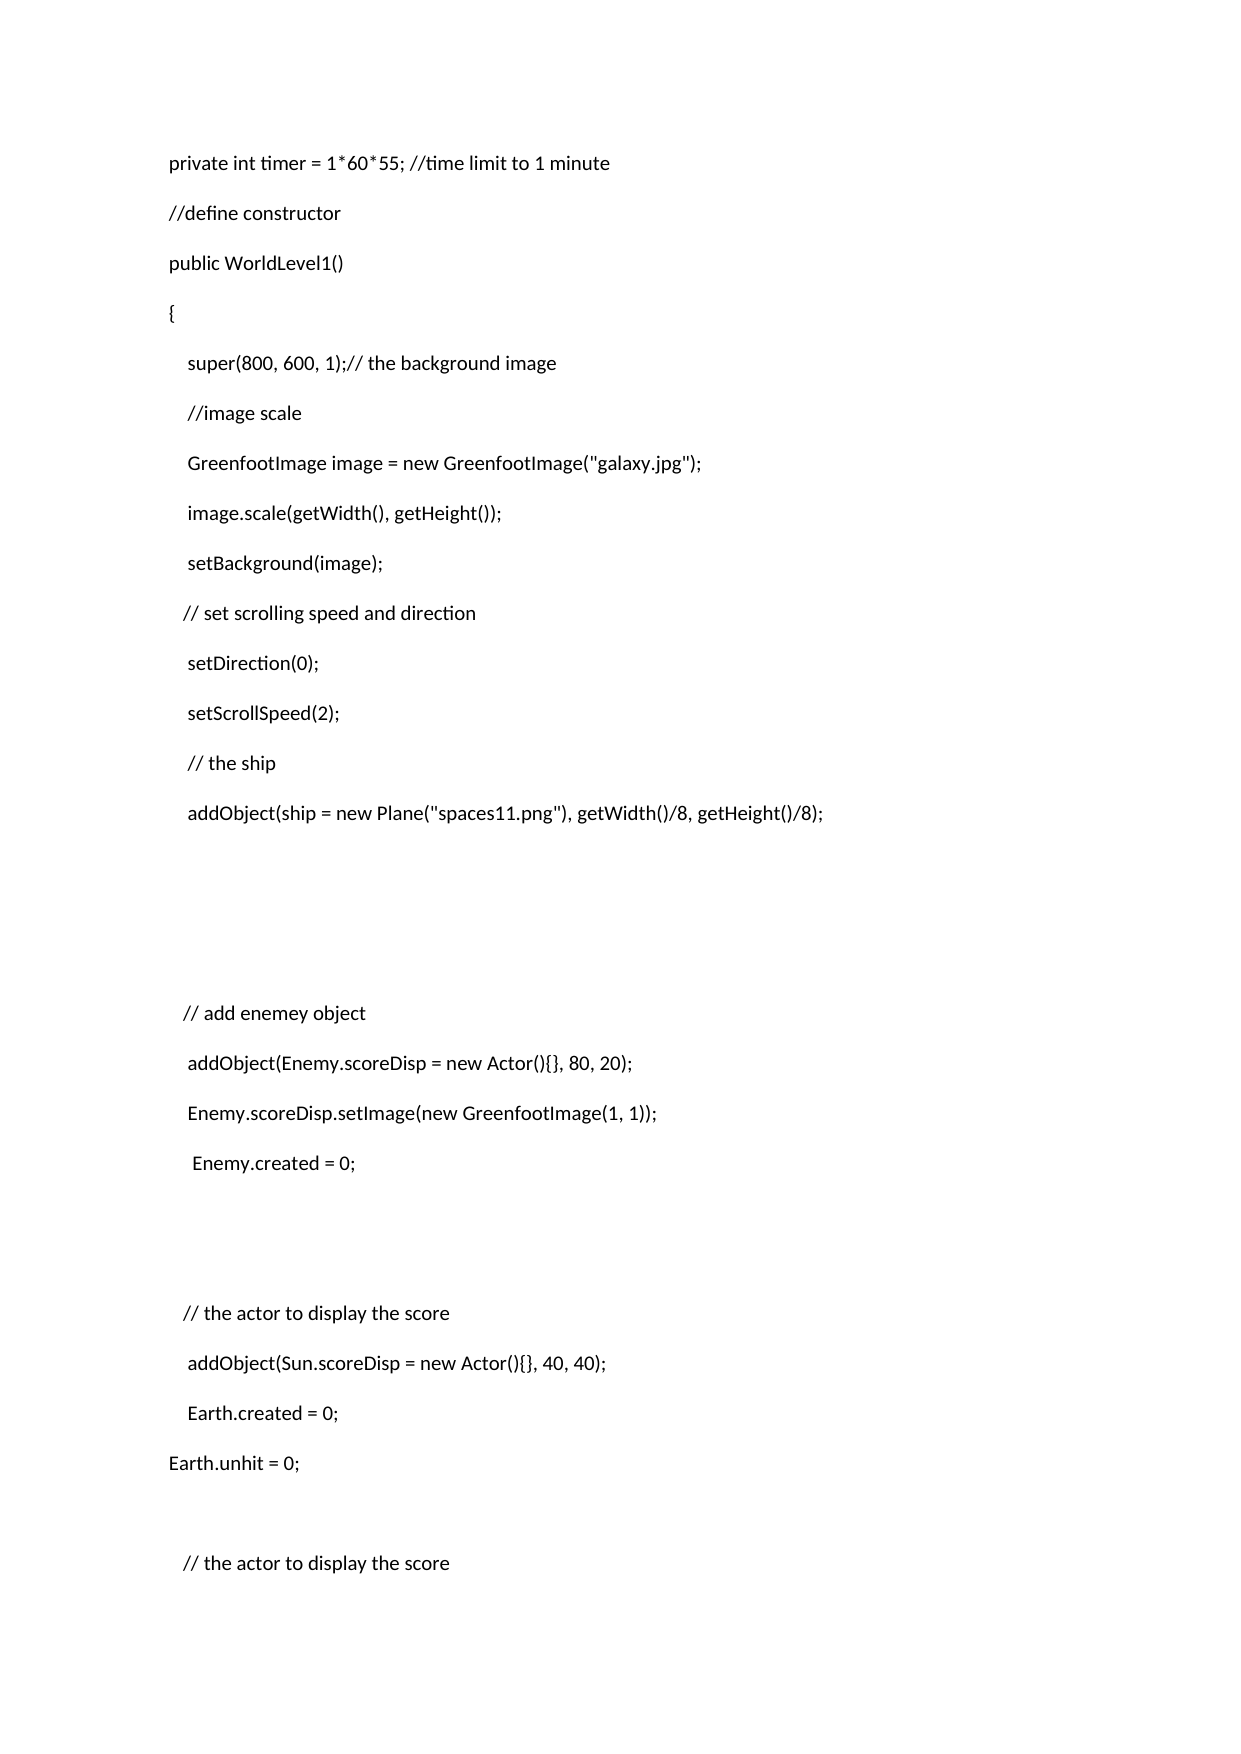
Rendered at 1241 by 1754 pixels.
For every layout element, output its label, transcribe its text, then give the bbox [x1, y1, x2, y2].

text public WorldLevel1() [150, 250, 1090, 275]
text addObject(ship = new Plane("spaces11.png"), getWidth()/8, getHeight()/8); [150, 800, 1090, 825]
text private int timer = 1*60*55; //time limit to 1 minute [150, 150, 1090, 175]
text image.scale(getWidth(), getHeight()); [150, 500, 1090, 525]
text // the actor to display the score [150, 1550, 1090, 1575]
text GreenfootImage image = new GreenfootImage("galaxy.jpg"); [150, 450, 1090, 475]
text // the actor to display the score [150, 1300, 1090, 1325]
text addObject(Sun.scoreDisp = new Actor(){}, 40, 40); [150, 1350, 1090, 1375]
text Enemy.scoreDisp.setImage(new GreenfootImage(1, 1)); [150, 1100, 1090, 1125]
text setScrollSpeed(2); [150, 700, 1090, 725]
text // add enemey object [150, 1000, 1090, 1025]
text //image scale [150, 400, 1090, 425]
text //define constructor [150, 200, 1090, 225]
text // set scrolling speed and direction [150, 600, 1090, 625]
text Earth.created = 0; [150, 1400, 1090, 1425]
text // the ship [150, 750, 1090, 775]
text super(800, 600, 1);// the background image [150, 350, 1090, 375]
text { [150, 300, 1090, 325]
text addObject(Enemy.scoreDisp = new Actor(){}, 80, 20); [150, 1050, 1090, 1075]
text Enemy.created = 0; [150, 1150, 1090, 1175]
text setBackground(image); [150, 550, 1090, 575]
text setDirection(0); [150, 650, 1090, 675]
text Earth.unhit = 0; [150, 1450, 1090, 1475]
